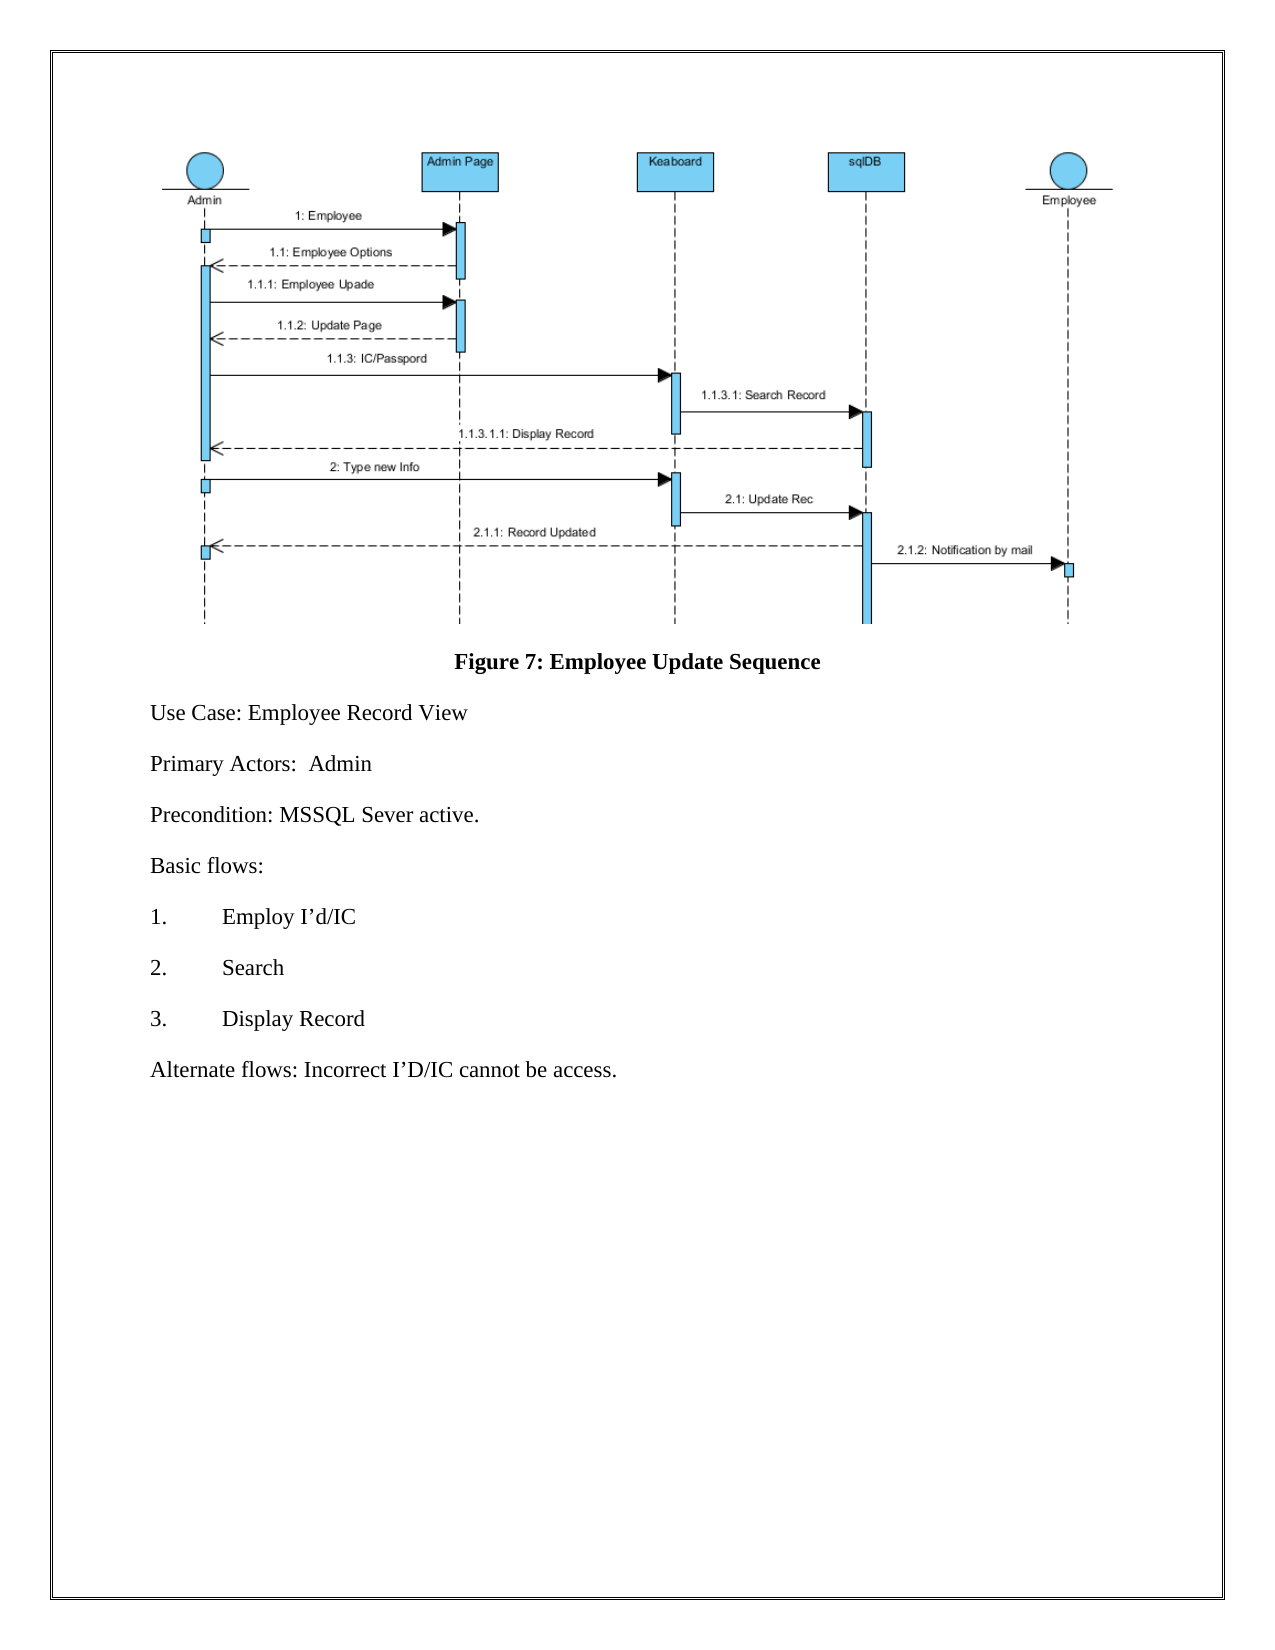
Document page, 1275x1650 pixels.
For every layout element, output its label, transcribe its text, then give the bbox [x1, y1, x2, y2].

text Primary Actors: Admin [150, 750, 1125, 777]
text Precondition: MSSQL Sever active. [150, 801, 1125, 828]
text Alternate flows: Incorrect I’D/IC cannot be access. [150, 1056, 1125, 1083]
text Figure 7: Employee Update Sequence [150, 648, 1125, 674]
text Use Case: Employee Record View [150, 699, 1125, 726]
picture [150, 150, 1125, 624]
text 3. Display Record [150, 1005, 1125, 1032]
text 1. Employ I’d/IC [150, 903, 1125, 930]
text 2. Search [150, 954, 1125, 981]
text Basic flows: [150, 852, 1125, 879]
